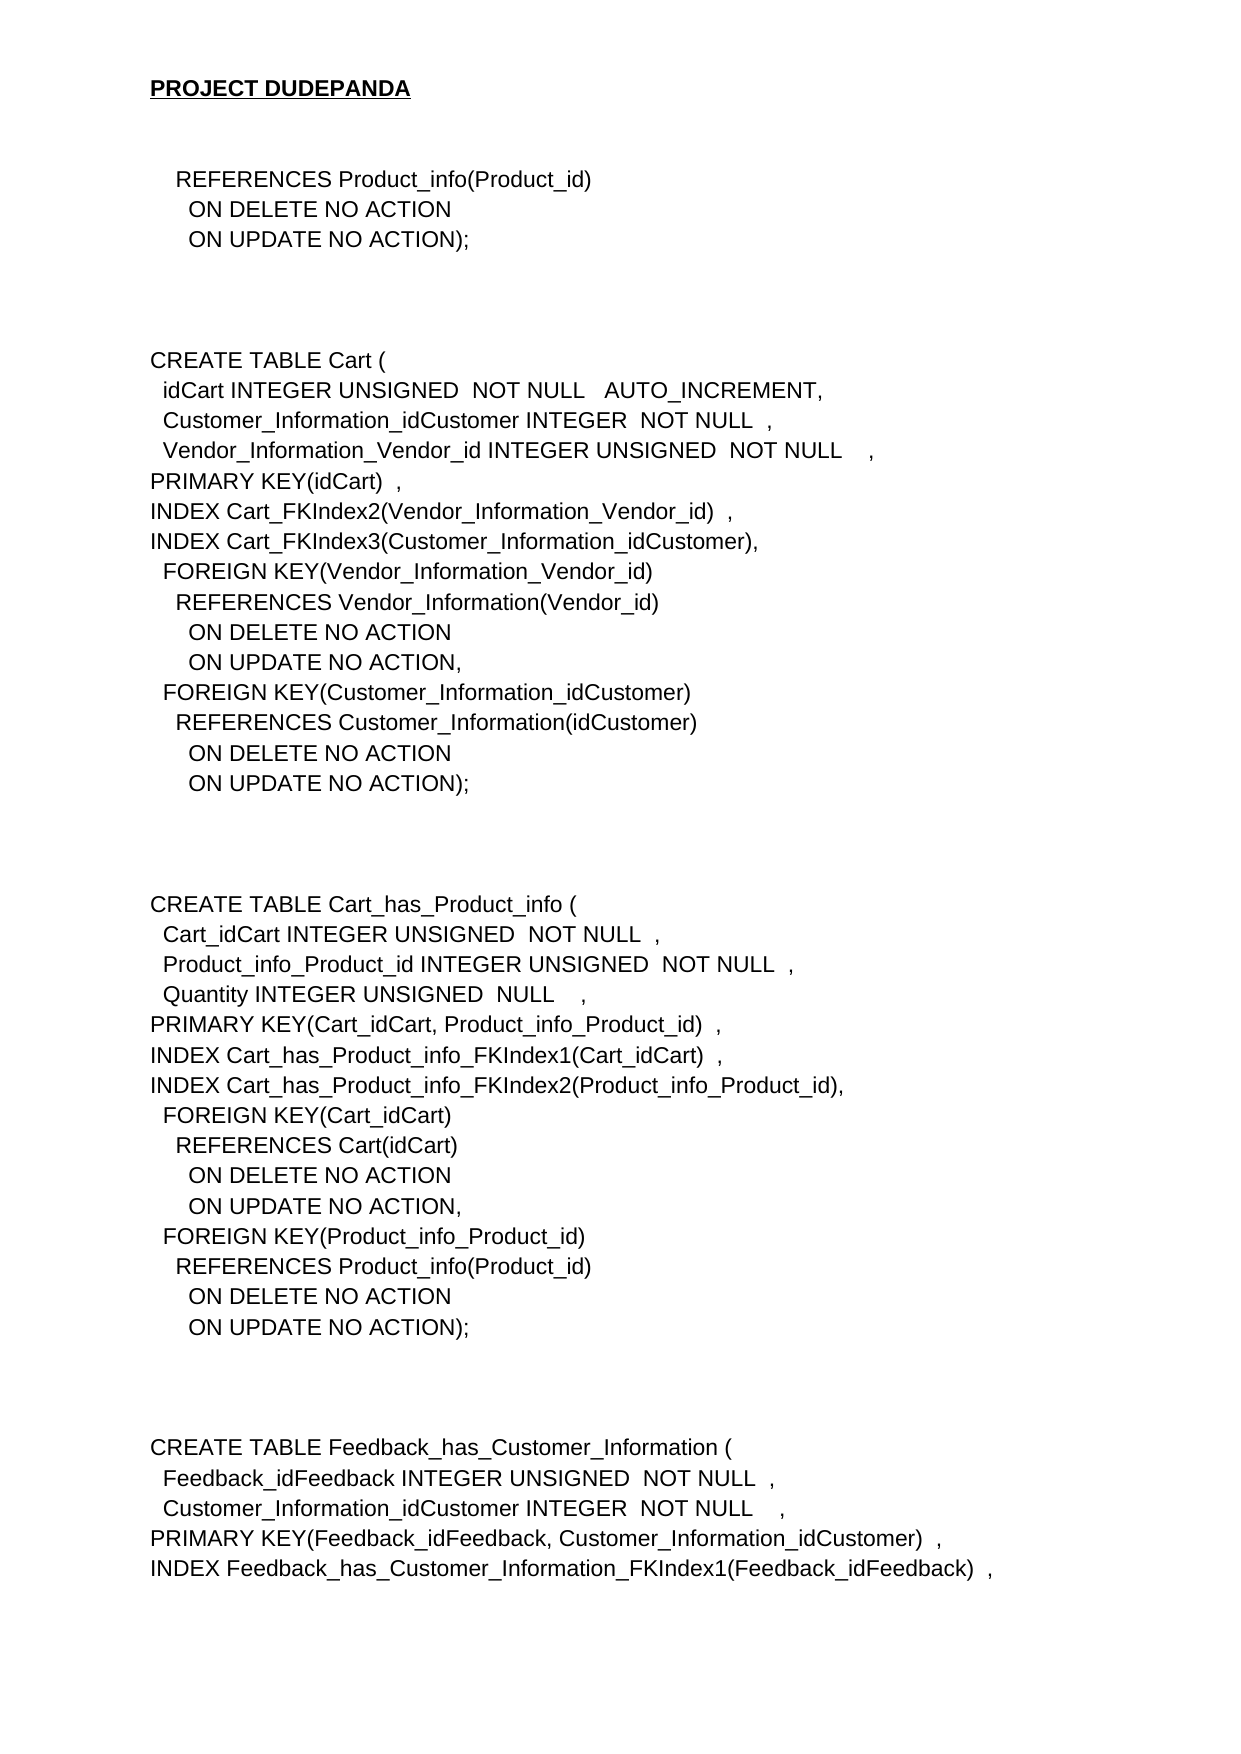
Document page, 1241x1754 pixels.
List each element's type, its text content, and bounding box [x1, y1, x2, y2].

text FOREIGN KEY(Vendor_Information_Vendor_id) [150, 558, 1090, 585]
text INDEX Cart_FKIndex3(Customer_Information_idCustomer), [150, 528, 1090, 554]
text ON UPDATE NO ACTION, [150, 649, 1090, 675]
text idCart INTEGER UNSIGNED NOT NULL AUTO_INCREMENT, [150, 377, 1090, 403]
text ON UPDATE NO ACTION); [150, 226, 1090, 252]
text INDEX Cart_has_Product_info_FKIndex1(Cart_idCart) , [150, 1042, 1090, 1068]
text Cart_idCart INTEGER UNSIGNED NOT NULL , [150, 921, 1090, 947]
text PRIMARY KEY(idCart) , [150, 468, 1090, 494]
text REFERENCES Cart(idCart) [150, 1132, 1090, 1159]
text REFERENCES Customer_Information(idCustomer) [150, 709, 1090, 736]
text Customer_Information_idCustomer INTEGER NOT NULL , [150, 407, 1090, 434]
text Feedback_idFeedback INTEGER UNSIGNED NOT NULL , [150, 1464, 1090, 1491]
text REFERENCES Vendor_Information(Vendor_id) [150, 588, 1090, 615]
text PRIMARY KEY(Feedback_idFeedback, Customer_Information_idCustomer) , [150, 1525, 1090, 1551]
text ON DELETE NO ACTION [150, 739, 1090, 766]
text Customer_Information_idCustomer INTEGER NOT NULL , [150, 1495, 1090, 1521]
text Product_info_Product_id INTEGER UNSIGNED NOT NULL , [150, 951, 1090, 977]
text CREATE TABLE Cart_has_Product_info ( [150, 891, 1090, 917]
text ON DELETE NO ACTION [150, 1162, 1090, 1189]
text FOREIGN KEY(Product_info_Product_id) [150, 1223, 1090, 1249]
text INDEX Cart_FKIndex2(Vendor_Information_Vendor_id) , [150, 498, 1090, 524]
text ON DELETE NO ACTION [150, 619, 1090, 645]
text CREATE TABLE Cart ( [150, 347, 1090, 373]
text FOREIGN KEY(Cart_idCart) [150, 1102, 1090, 1128]
text INDEX Cart_has_Product_info_FKIndex2(Product_info_Product_id), [150, 1072, 1090, 1098]
text REFERENCES Product_info(Product_id) [150, 1253, 1090, 1279]
text Vendor_Information_Vendor_id INTEGER UNSIGNED NOT NULL , [150, 437, 1090, 464]
text REFERENCES Product_info(Product_id) [150, 166, 1090, 192]
text ON DELETE NO ACTION [150, 196, 1090, 222]
text ON DELETE NO ACTION [150, 1283, 1090, 1310]
text INDEX Feedback_has_Customer_Information_FKIndex1(Feedback_idFeedback) , [150, 1555, 1090, 1582]
text ON UPDATE NO ACTION, [150, 1193, 1090, 1219]
text CREATE TABLE Feedback_has_Customer_Information ( [150, 1434, 1090, 1461]
text ON UPDATE NO ACTION); [150, 1313, 1090, 1340]
text ON UPDATE NO ACTION); [150, 770, 1090, 796]
text Quantity INTEGER UNSIGNED NULL , [150, 981, 1090, 1008]
text PRIMARY KEY(Cart_idCart, Product_info_Product_id) , [150, 1011, 1090, 1038]
text FOREIGN KEY(Customer_Information_idCustomer) [150, 679, 1090, 706]
